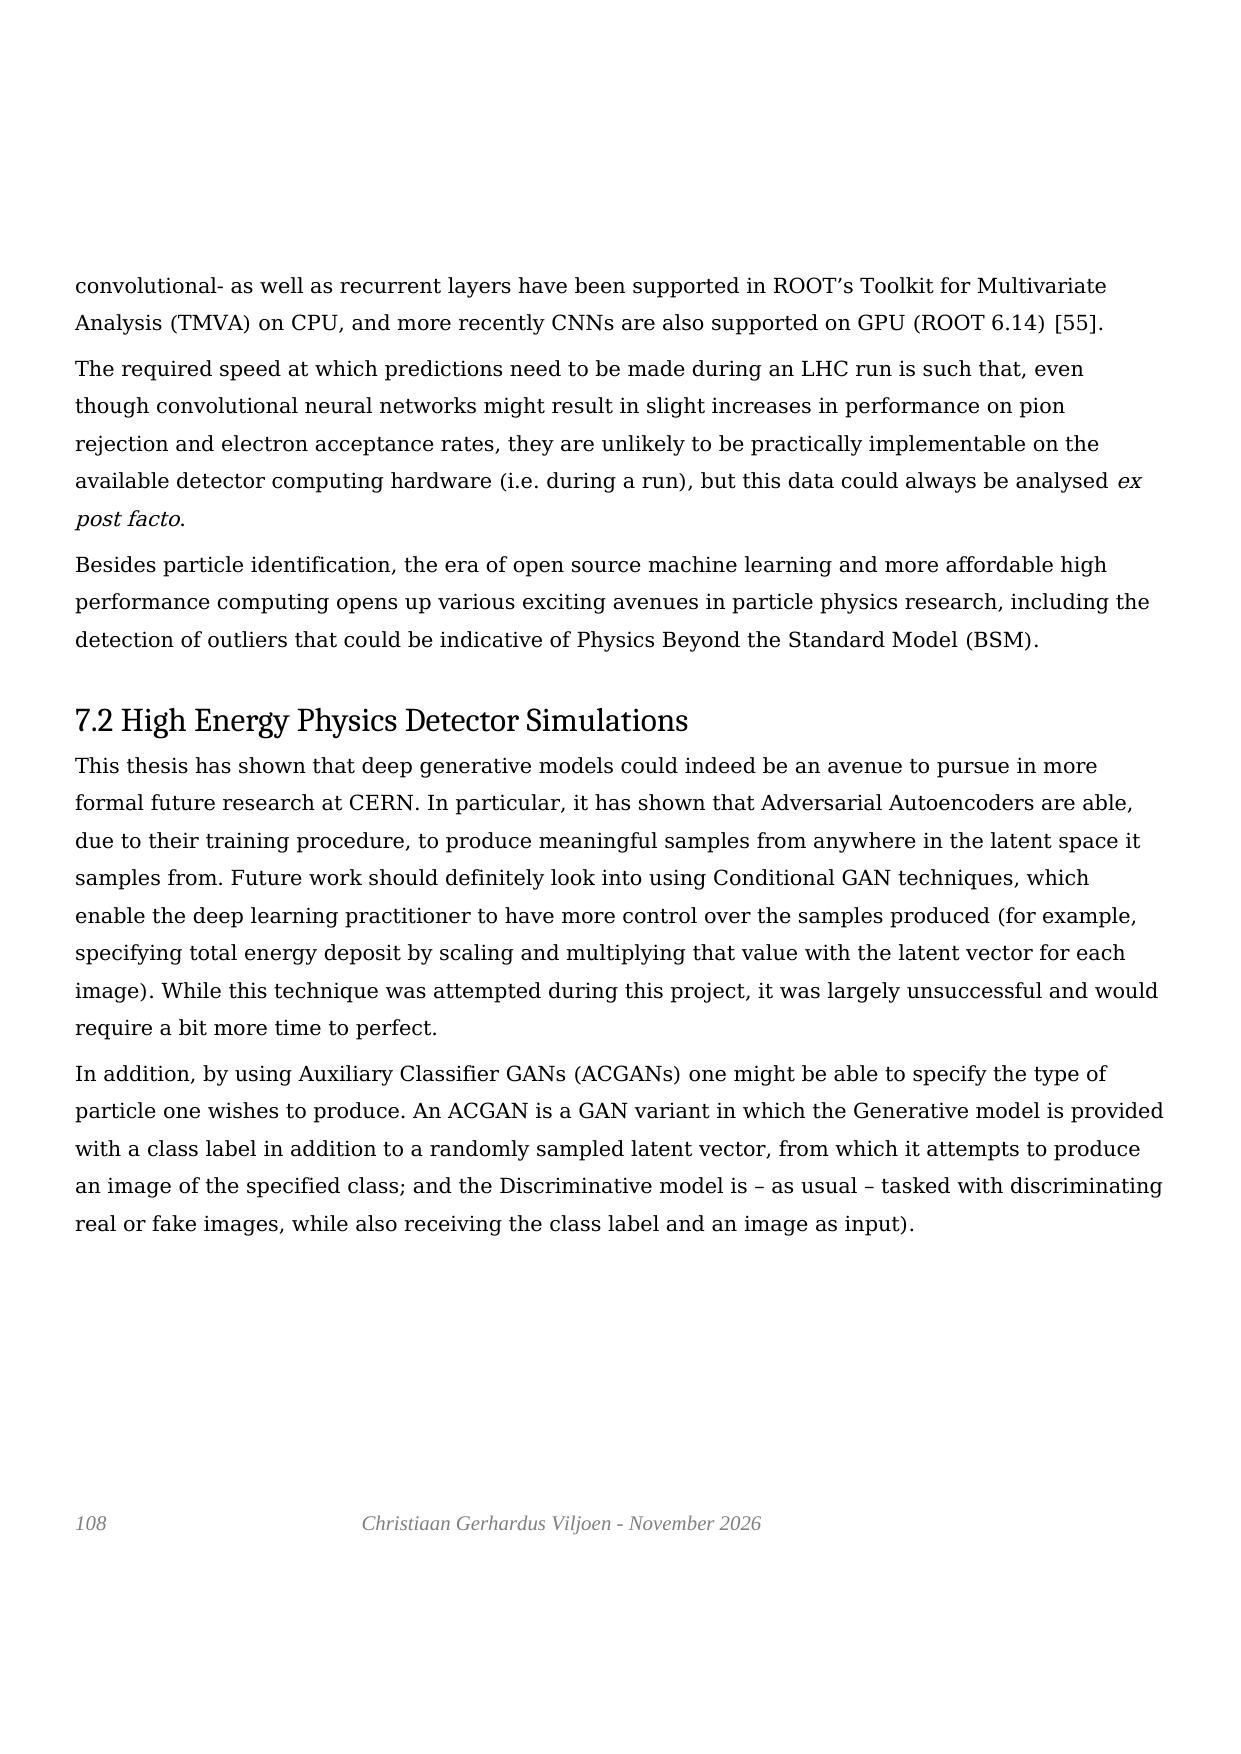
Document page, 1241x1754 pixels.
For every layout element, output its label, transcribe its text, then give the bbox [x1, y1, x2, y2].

text This thesis has shown that deep generative models could indeed be an avenue to pursue in more formal future research at CERN. In particular, it has shown that Adversarial Autoencoders are able, due to their training procedure, to produce meaningful samples from anywhere in the latent space it samples from. Future work should definitely look into using Conditional GAN techniques, which enable the deep learning practitioner to have more control over the samples produced (for example, specifying total energy deposit by scaling and multiplying that value with the latent vector for each image). While this technique was attempted during this project, it was largely unsuccessful and would require a bit more time to perfect. [75, 752, 1165, 1040]
text The required speed at which predictions need to be made during an LHC run is such that, even though convolutional neural networks might result in slight increases in performance on pion rejection and electron acceptance rates, they are unlikely to be practically implementable on the available detector computing hardware (i.e. during a run), but this data could always be analysed ex post facto. [75, 356, 1165, 531]
text Besides particle identification, the era of open source machine learning and more affordable high performance computing opens up various exciting avenues in particle physics research, including the detection of outliers that could be indicative of Physics Beyond the Standard Model (BSM). [75, 552, 1165, 652]
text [75, 272, 1165, 335]
text In addition, by using Auxiliary Classifier GANs (ACGANs) one might be able to specify the type of particle one wishes to produce. An ACGAN is a GAN variant in which the Generative model is provided with a class label in addition to a randomly sampled latent vector, from which it attempts to produce an image of the specified class; and the Discriminative model is – as usual – tasked with discriminating real or fake images, while also receiving the class label and an image as input). [75, 1061, 1165, 1236]
subtitle High Energy Physics Detector Simulations [75, 702, 1165, 740]
